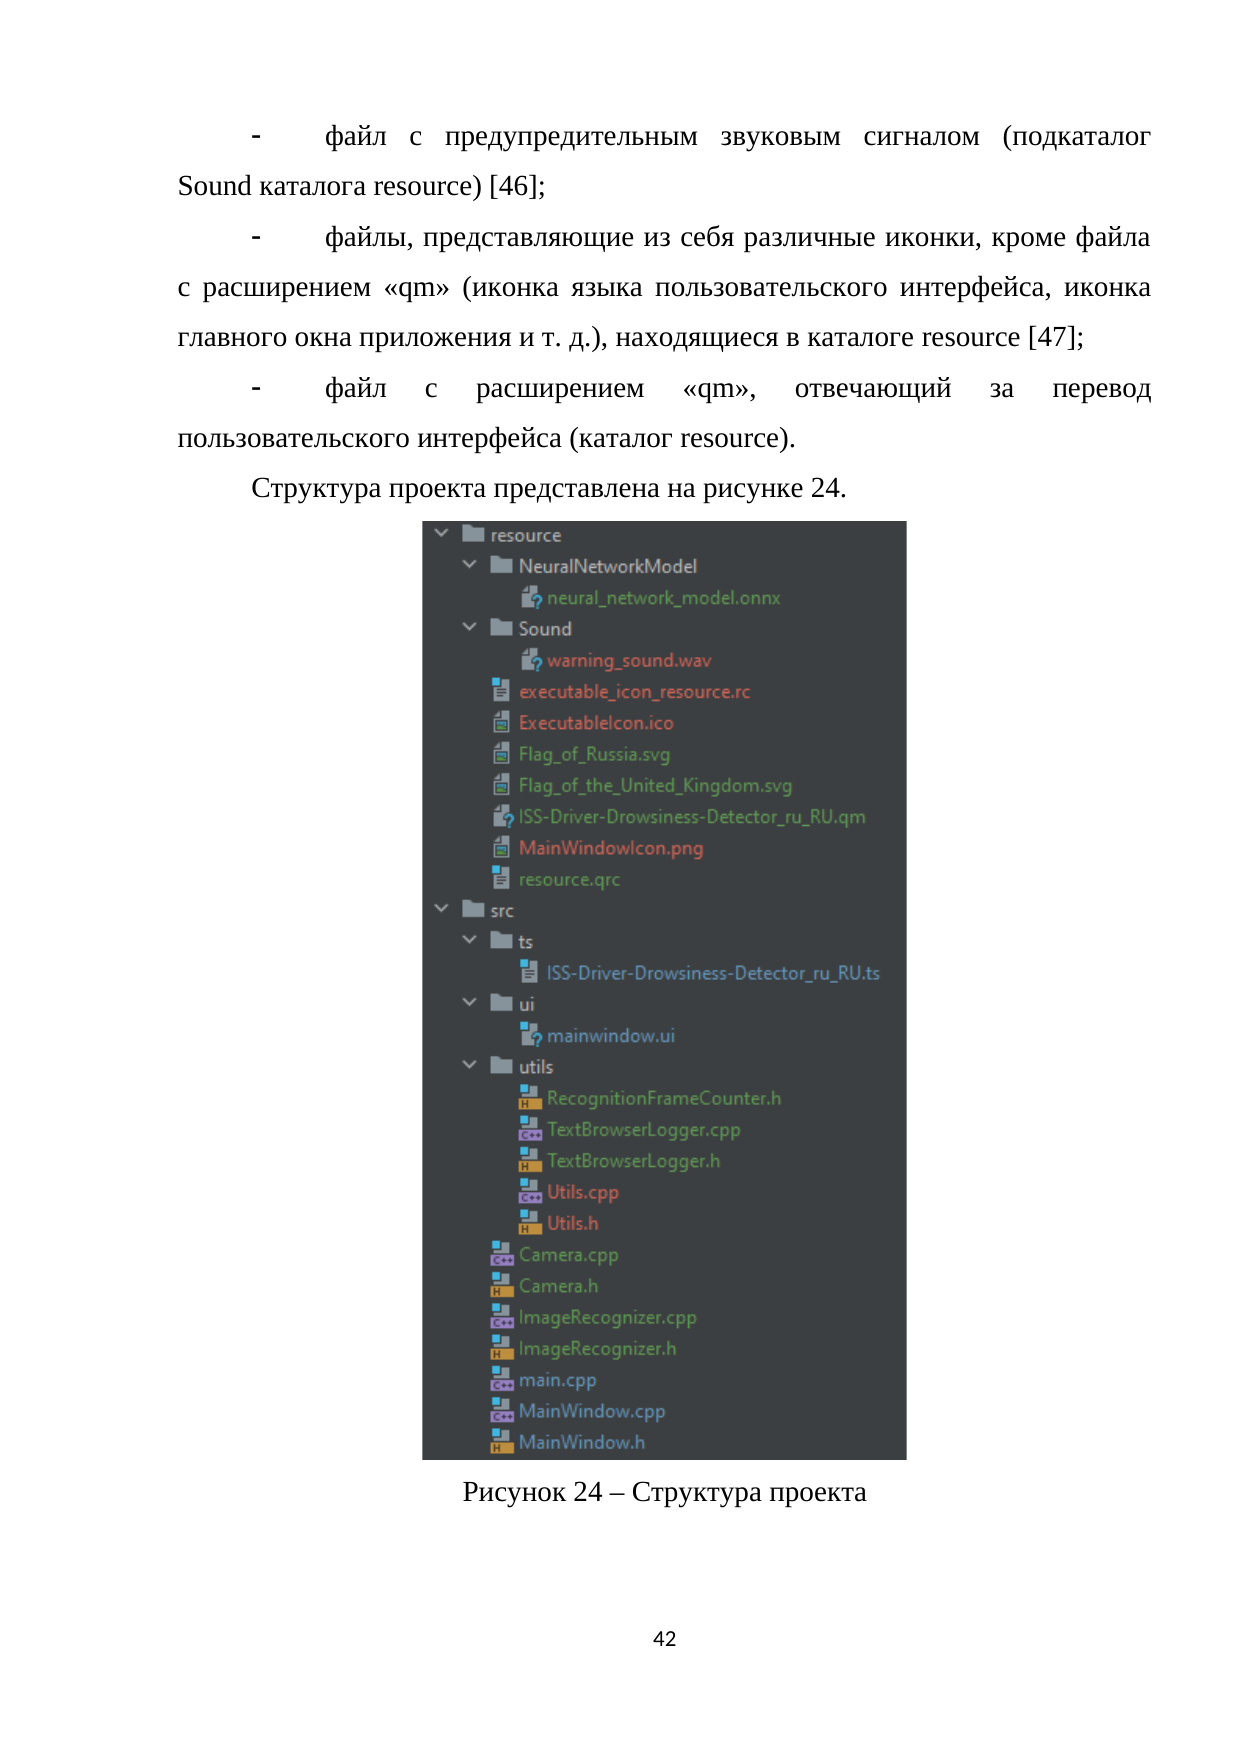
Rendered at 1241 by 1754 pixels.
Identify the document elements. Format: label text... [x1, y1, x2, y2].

text Структура проекта представлена на рисунке 24. [177, 471, 1152, 504]
list файл с расширением «qm», отвечающий за перевод пользовательского интерфейса (каталог resource). [177, 370, 1152, 454]
list файлы, представляющие из себя различные иконки, кроме файла с расширением «qm» (иконка языка пользовательского интерфейса, иконка главного окна приложения и т. д.), находящиеся в каталоге resource [47]; [177, 219, 1152, 353]
text Рисунок 24 – Структура проекта [177, 1474, 1152, 1507]
picture [422, 521, 907, 1460]
list файл с предупредительным звуковым сигналом (подкаталог Sound каталога resource) [46]; [177, 118, 1152, 202]
